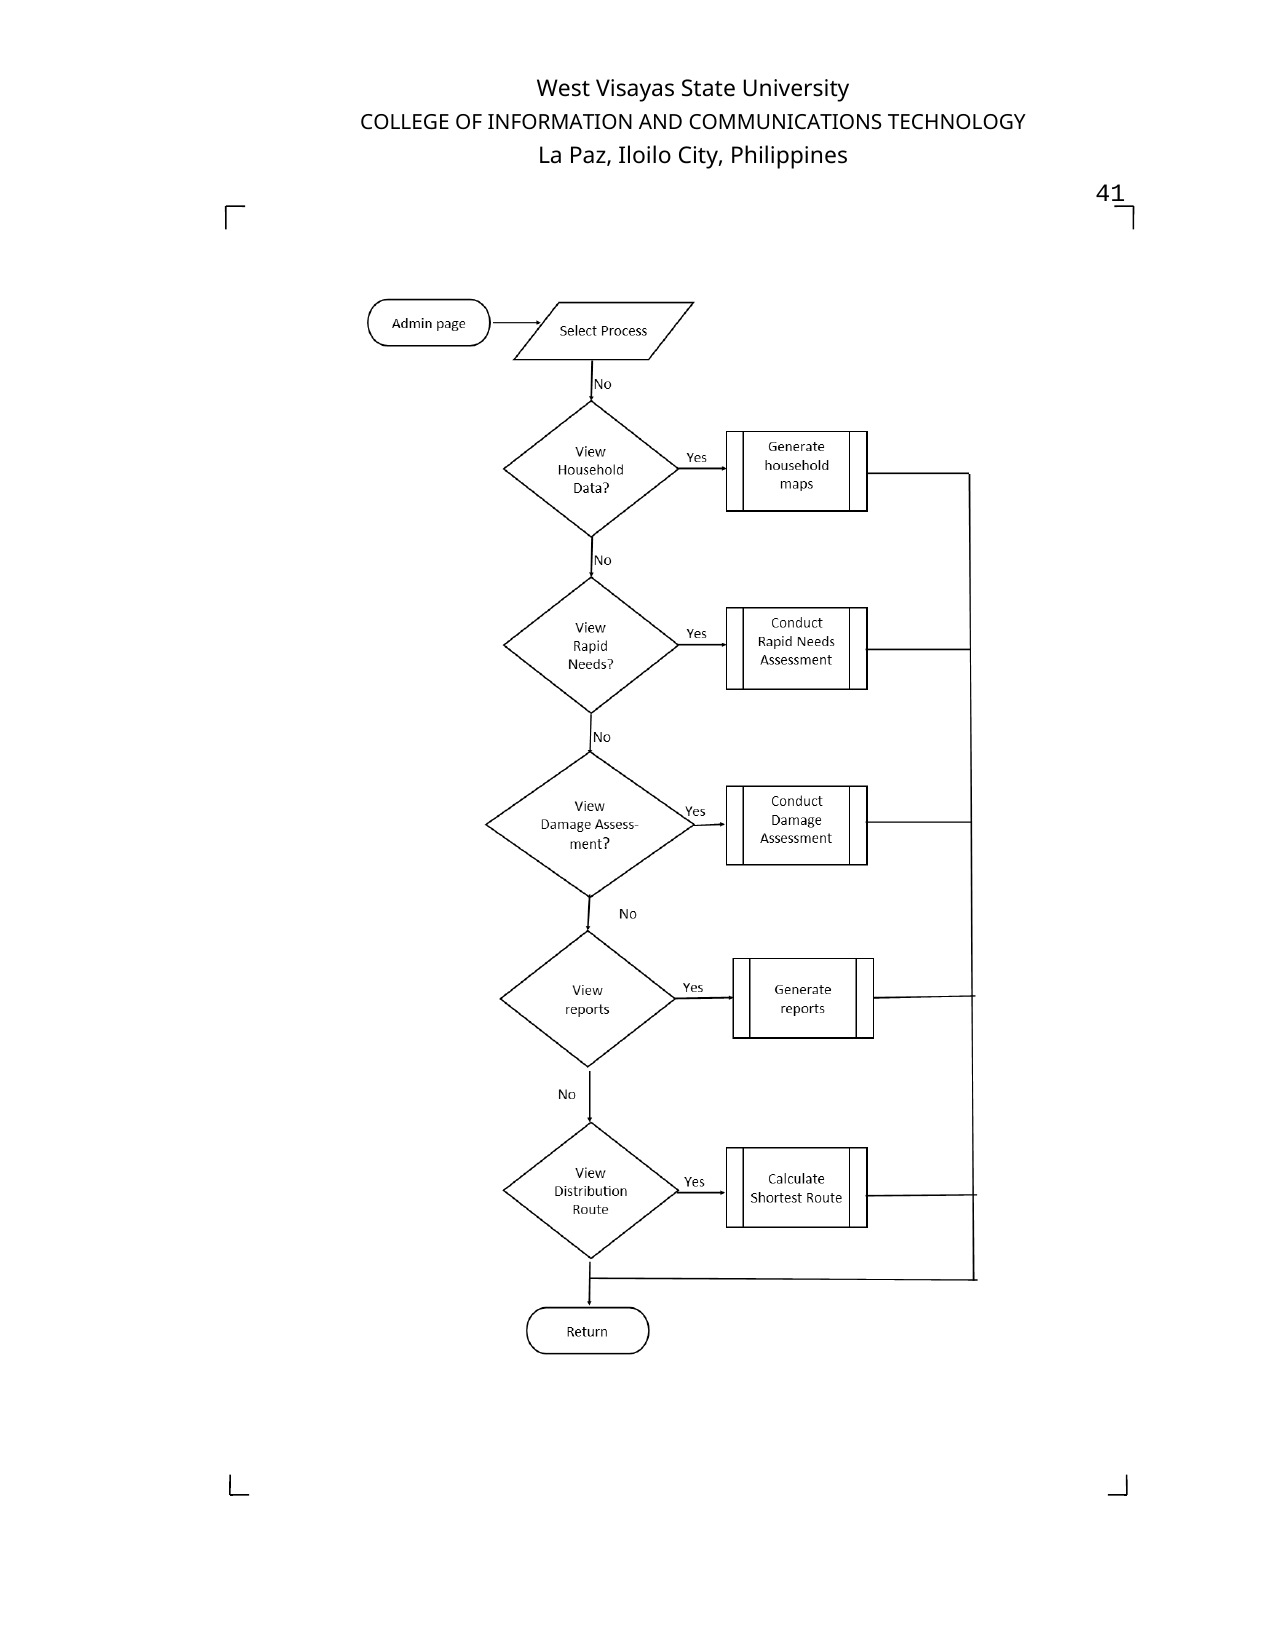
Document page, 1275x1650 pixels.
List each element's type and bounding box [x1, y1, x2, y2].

picture [342, 270, 1027, 1419]
